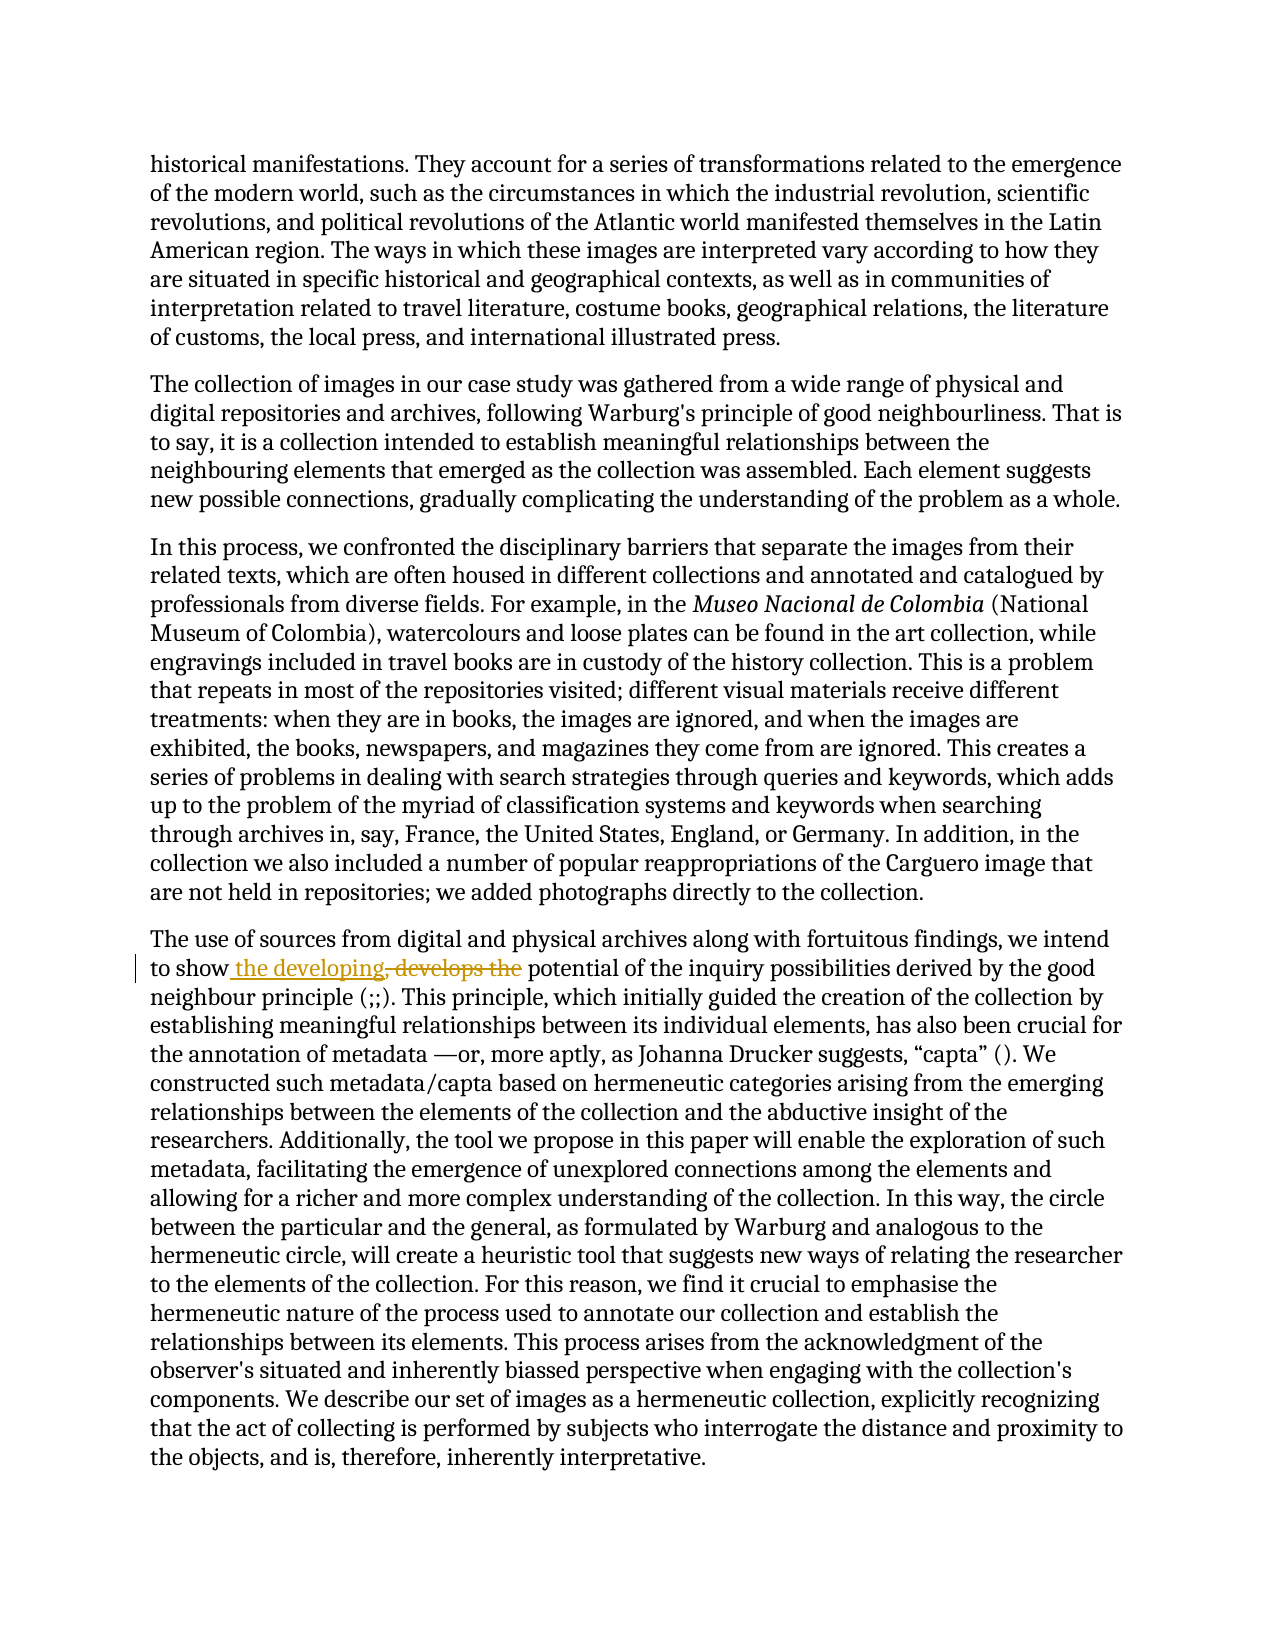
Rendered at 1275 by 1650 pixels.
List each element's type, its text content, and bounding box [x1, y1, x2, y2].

text The use of sources from digital and physical archives along with fortuitous findings, we intend to show potential of the inquiry possibilities derived by the good neighbour principle (;;). This principle, which initially guided the creation of the collection by establishing meaningful relationships between its individual elements, has also been crucial for the annotation of metadata —or, more aptly, as Johanna Drucker suggests, “capta” (). We constructed such metadata/capta based on hermeneutic categories arising from the emerging relationships between the elements of the collection and the abductive insight of the researchers. Additionally, the tool we propose in this paper will enable the exploration of such metadata, facilitating the emergence of unexplored connections among the elements and allowing for a richer and more complex understanding of the collection. In this way, the circle between the particular and the general, as formulated by Warburg and analogous to the hermeneutic circle, will create a heuristic tool that suggests new ways of relating the researcher to the elements of the collection. For this reason, we find it crucial to emphasise the hermeneutic nature of the process used to annotate our collection and establish the relationships between its elements. This process arises from the acknowledgment of the observer's situated and inherently biassed perspective when engaging with the collection's components. We describe our set of images as a hermeneutic collection, explicitly recognizing that the act of collecting is performed by subjects who interrogate the distance and proximity to the objects, and is, therefore, inherently interpretative. [150, 925, 1125, 1471]
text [150, 150, 1125, 351]
text The collection of images in our case study was gathered from a wide range of physical and digital repositories and archives, following Warburg's principle of good neighbourliness. That is to say, it is a collection intended to establish meaningful relationships between the neighbouring elements that emerged as the collection was assembled. Each element suggests new possible connections, gradually complicating the understanding of the problem as a whole. [150, 370, 1125, 514]
text In this process, we confronted the disciplinary barriers that separate the images from their related texts, which are often housed in different collections and annotated and catalogued by professionals from diverse fields. For example, in the Museo Nacional de Colombia (National Museum of Colombia), watercolours and loose plates can be found in the art collection, while engravings included in travel books are in custody of the history collection. This is a problem that repeats in most of the repositories visited; different visual materials receive different treatments: when they are in books, the images are ignored, and when the images are exhibited, the books, newspapers, and magazines they come from are ignored. This creates a series of problems in dealing with search strategies through queries and keywords, which adds up to the problem of the myriad of classification systems and keywords when searching through archives in, say, France, the United States, England, or Germany. In addition, in the collection we also included a number of popular reappropriations of the Carguero image that are not held in repositories; we added photographs directly to the collection. [150, 532, 1125, 906]
